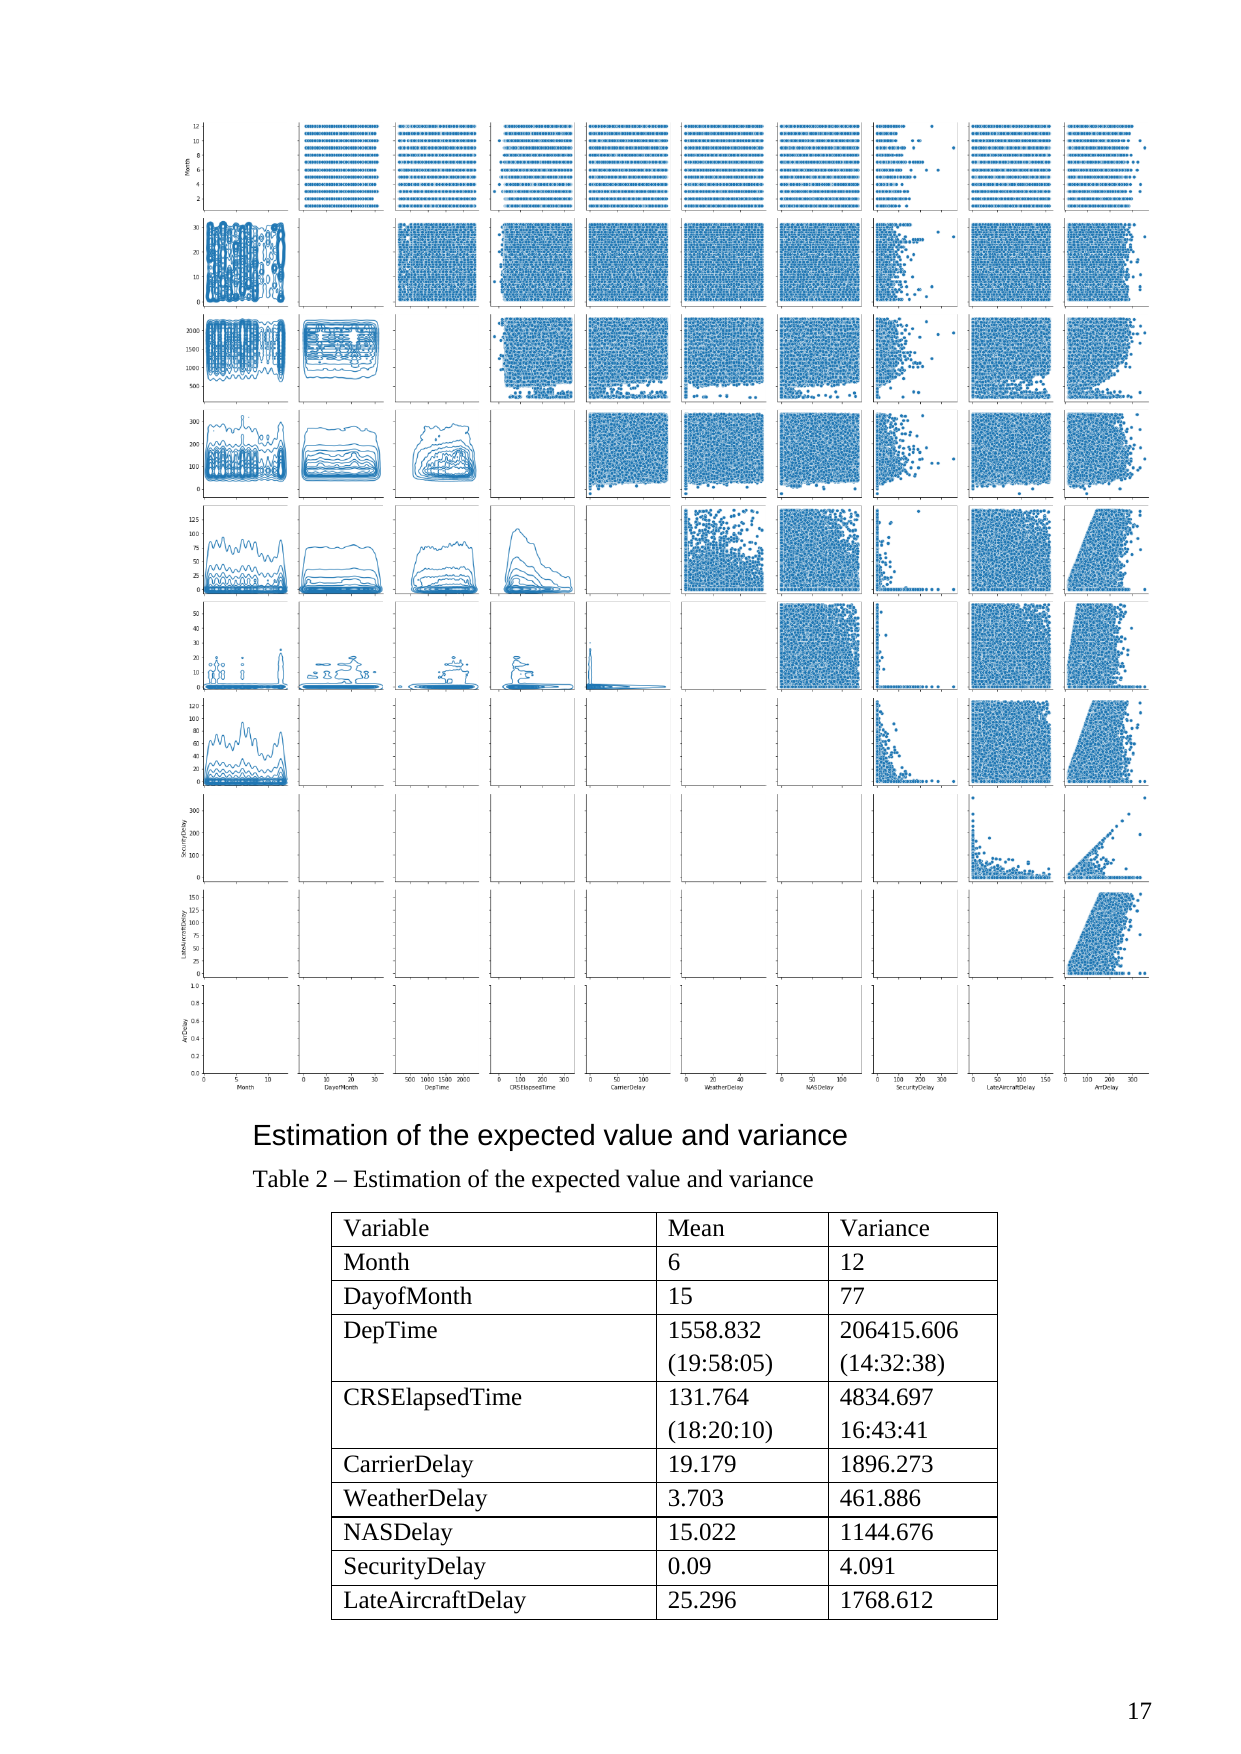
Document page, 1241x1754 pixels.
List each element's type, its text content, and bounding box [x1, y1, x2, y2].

table_cell 0.09 [657, 1551, 828, 1584]
table_cell CarrierDelay [332, 1449, 656, 1482]
table_cell 3.703 [657, 1483, 828, 1516]
table_cell 6 [657, 1247, 828, 1280]
table_cell WeatherDelay [332, 1483, 656, 1516]
table_cell DepTime [332, 1315, 656, 1381]
table_cell 77 [829, 1281, 997, 1314]
table_cell 15.022 [657, 1518, 828, 1550]
table_cell 19.179 [657, 1449, 828, 1482]
table_cell NASDelay [332, 1518, 656, 1550]
table_cell 4.091 [829, 1551, 997, 1584]
table_cell 4834.697 16:43:41 [829, 1382, 997, 1448]
picture [177, 118, 1152, 1094]
table_cell CRSElapsedTime [332, 1382, 656, 1448]
table_cell 461.886 [829, 1483, 997, 1516]
table_header Variance [829, 1213, 997, 1246]
table_cell 131.764 (18:20:10) [657, 1382, 828, 1448]
table_cell 12 [829, 1247, 997, 1280]
table_cell 1558.832 (19:58:05) [657, 1315, 828, 1381]
table_cell 25.296 [657, 1586, 828, 1618]
table_cell Month [332, 1247, 656, 1280]
table_header Mean [657, 1213, 828, 1246]
table_cell 1768.612 [829, 1586, 997, 1618]
table_cell 1144.676 [829, 1518, 997, 1550]
table_cell 206415.606 (14:32:38) [829, 1315, 997, 1381]
table_cell 1896.273 [829, 1449, 997, 1482]
subtitle Estimation of the expected value and variance [177, 1118, 1152, 1152]
table_cell LateAircraftDelay [332, 1586, 656, 1618]
text Table 2 ‒ Estimation of the expected value and variance [177, 1164, 1152, 1193]
table_cell DayofMonth [332, 1281, 656, 1314]
table_cell 15 [657, 1281, 828, 1314]
table_cell SecurityDelay [332, 1551, 656, 1584]
table_header Variable [332, 1213, 656, 1246]
